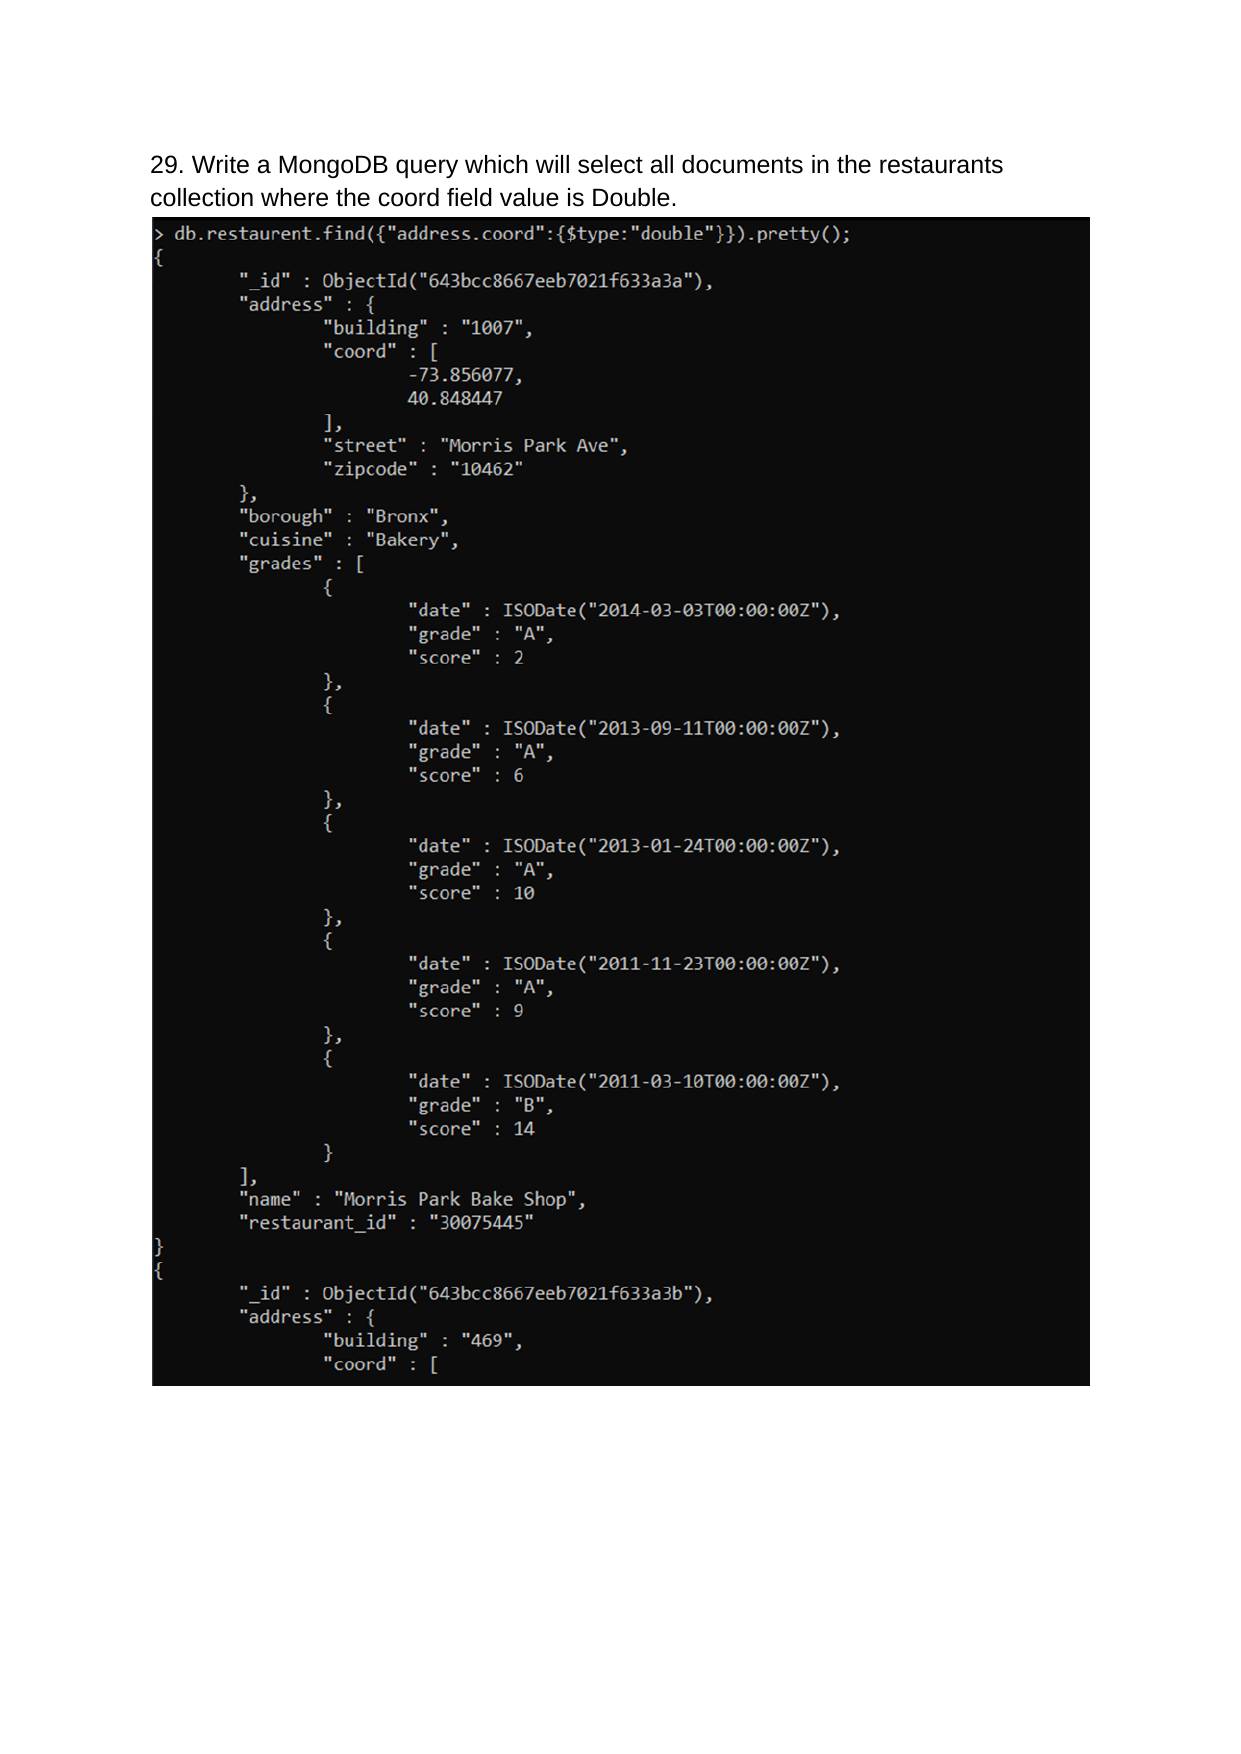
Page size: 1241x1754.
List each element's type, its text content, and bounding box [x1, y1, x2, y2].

text 29. Write a MongoDB query which will select all documents in the restaurants collection where the coord field value is Double. [150, 150, 1090, 212]
picture [150, 216, 1091, 1387]
